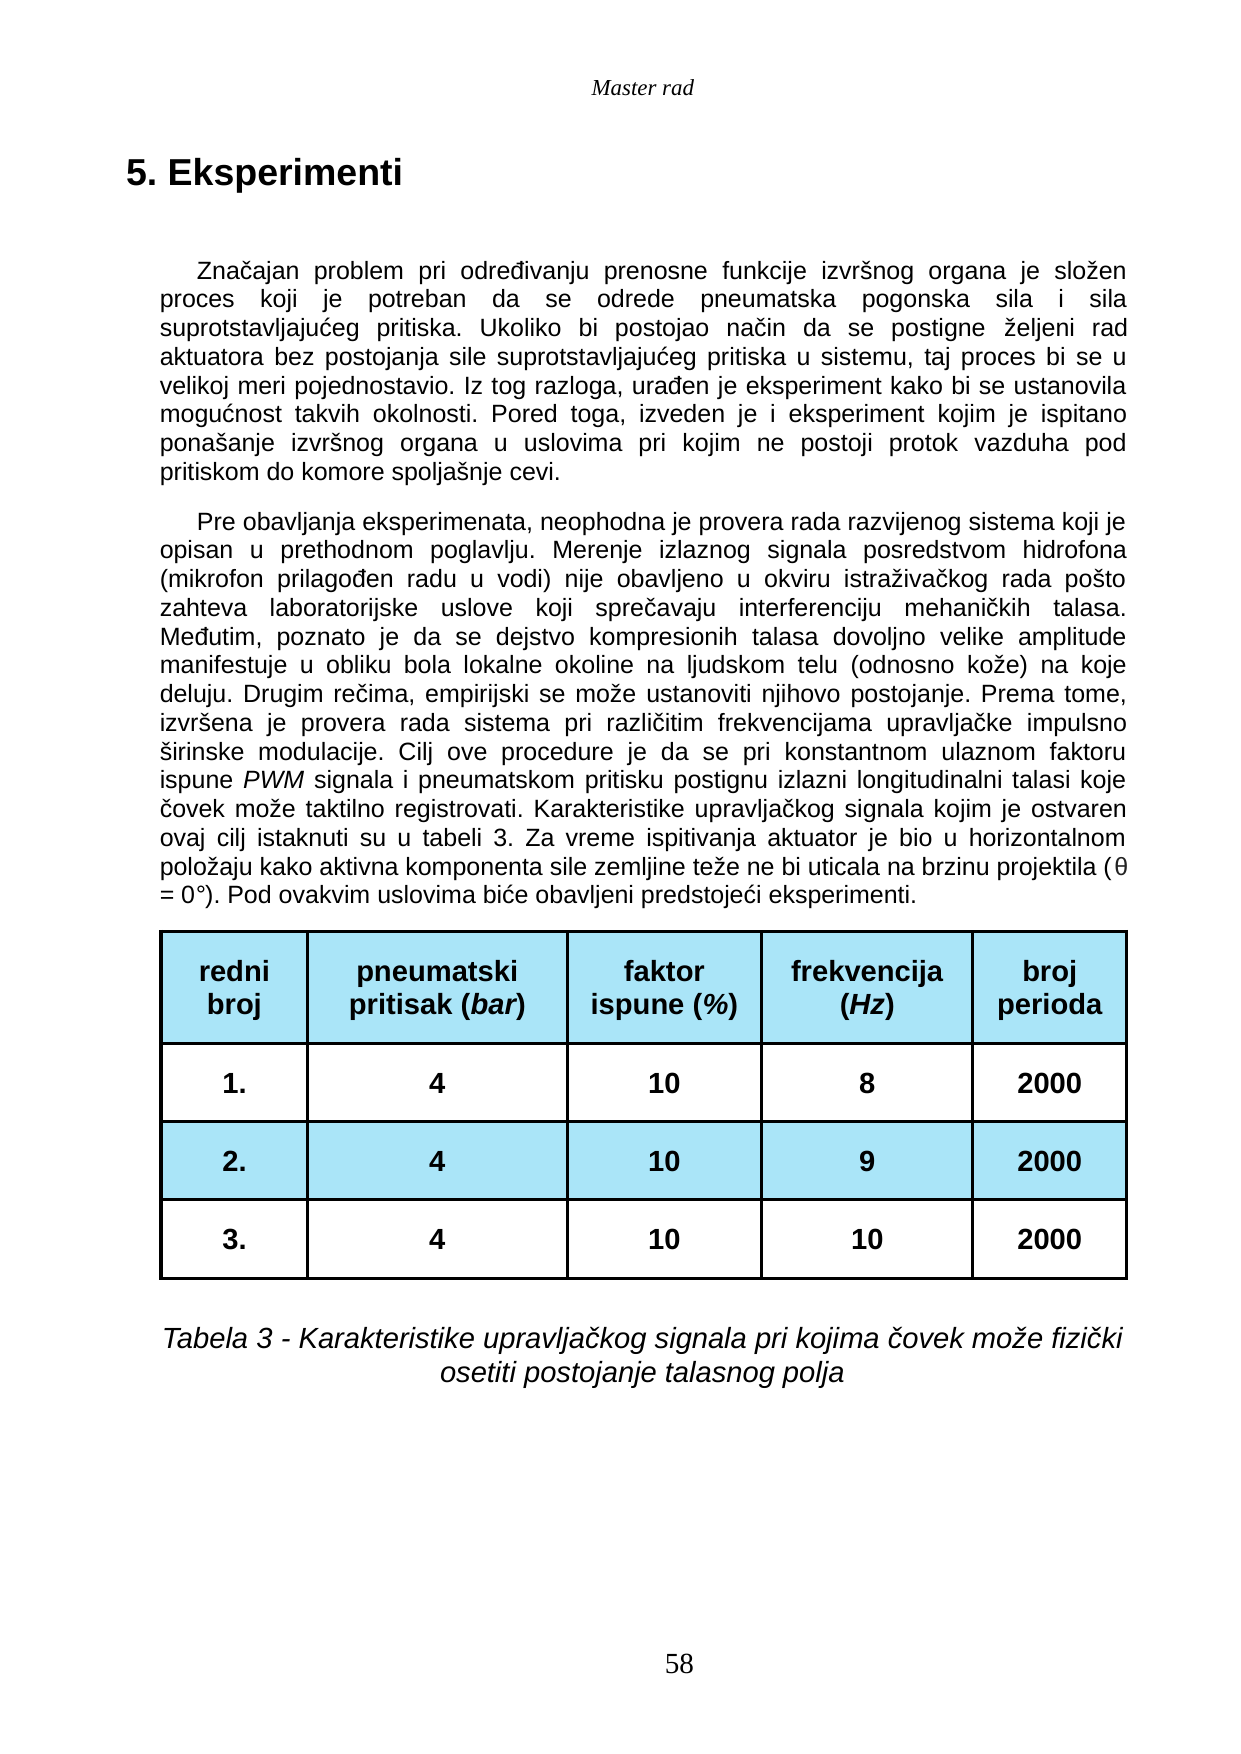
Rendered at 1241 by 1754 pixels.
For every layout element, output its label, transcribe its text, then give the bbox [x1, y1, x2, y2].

text Značajan problem pri određivanju prenosne funkcije izvršnog organa je složen proces koji je potreban da se odrede pneumatska pogonska sila i sila suprotstavljajućeg pritiska. Ukoliko bi postojao način da se postigne željeni rad aktuatora bez postojanja sile suprotstavljajućeg pritiska u sistemu, taj proces bi se u velikoj meri pojednostavio. Iz tog razloga, urađen je eksperiment kako bi se ustanovila mogućnost takvih okolnosti. Pored toga, izveden je i eksperiment kojim je ispitano ponašanje izvršnog organa u uslovima pri kojim ne postoji protok vazduha pod pritiskom do komore spoljašnje cevi. [159, 256, 1128, 486]
table_cell 10 [763, 1201, 971, 1277]
table_cell 3. [163, 1201, 306, 1277]
table_cell 1. [163, 1045, 306, 1120]
table_cell 4 [309, 1201, 566, 1277]
table_cell 9 [763, 1123, 971, 1198]
table_header pneumatski pritisak (bar) [309, 933, 566, 1042]
table_cell 2000 [974, 1123, 1125, 1198]
table_cell 4 [309, 1045, 566, 1120]
table_header faktor ispune (%) [569, 933, 760, 1042]
text Tabela 3 - Karakteristike upravljačkog signala pri kojima čovek može fizički osetiti postojanje talasnog polja [159, 1321, 1128, 1388]
subtitle Eksperimenti [89, 150, 1128, 193]
table_cell 2000 [974, 1045, 1125, 1120]
table_cell 10 [569, 1045, 760, 1120]
table_cell 2000 [974, 1201, 1125, 1277]
table_header redni broj [163, 933, 306, 1042]
text Pre obavljanja eksperimenata, neophodna je provera rada razvijenog sistema koji je opisan u prethodnom poglavlju. Merenje izlaznog signala posredstvom hidrofona (mikrofon prilagođen radu u vodi) nije obavljeno u okviru istraživačkog rada pošto zahteva laboratorijske uslove koji sprečavaju interferenciju mehaničkih talasa. Međutim, poznato je da se dejstvo kompresionih talasa dovoljno velike amplitude manifestuje u obliku bola lokalne okoline na ljudskom telu (odnosno kože) na koje deluju. Drugim rečima, empirijski se može ustanoviti njihovo postojanje. Prema tome, izvršena je provera rada sistema pri različitim frekvencijama upravljačke impulsno širinske modulacije. Cilj ove procedure je da se pri konstantnom ulaznom faktoru ispune PWM signala i pneumatskom pritisku postignu izlazni longitudinalni talasi koje čovek može taktilno registrovati. Karakteristike upravljačkog signala kojim je ostvaren ovaj cilj istaknuti su u tabeli 3. Za vreme ispitivanja aktuator je bio u horizontalnom položaju kako aktivna komponenta sile zemljine teže ne bi uticala na brzinu projektila (θ = 0°). Pod ovakvim uslovima biće obavljeni predstojeći eksperimenti. [159, 506, 1128, 909]
table_cell 10 [569, 1201, 760, 1277]
table_cell 8 [763, 1045, 971, 1120]
table_cell 10 [569, 1123, 760, 1198]
table_header broj perioda [974, 933, 1125, 1042]
table_cell 2. [163, 1123, 306, 1198]
table_header frekvencija (Hz) [763, 933, 971, 1042]
table_cell 4 [309, 1123, 566, 1198]
